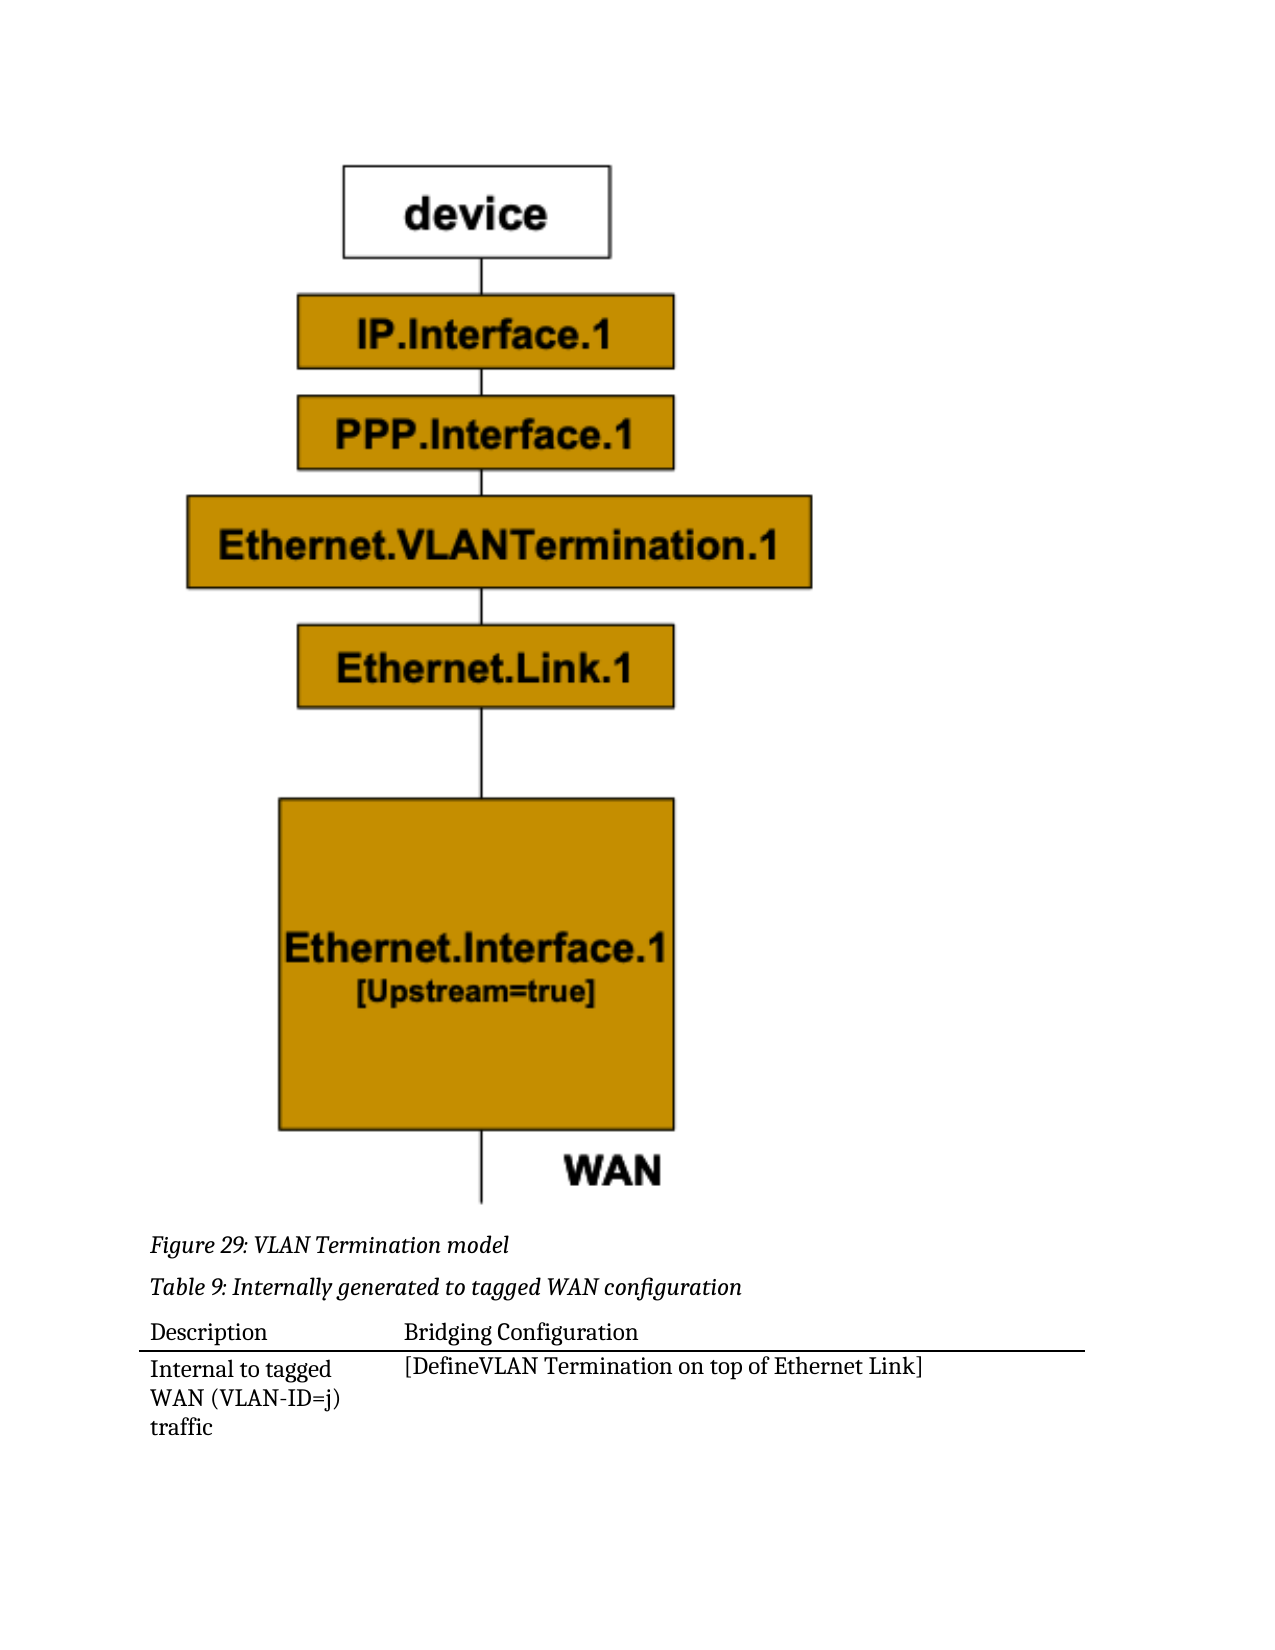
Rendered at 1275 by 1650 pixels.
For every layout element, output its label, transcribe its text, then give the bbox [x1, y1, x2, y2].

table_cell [393, 1352, 1084, 1445]
table_header Description [139, 1314, 392, 1350]
picture [168, 150, 838, 1211]
text Table 9: Internally generated to tagged WAN configuration [150, 1272, 1125, 1301]
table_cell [139, 1352, 392, 1445]
text Figure 29: VLAN Termination model [150, 1231, 1125, 1260]
table_header Bridging Configuration [393, 1314, 1084, 1350]
